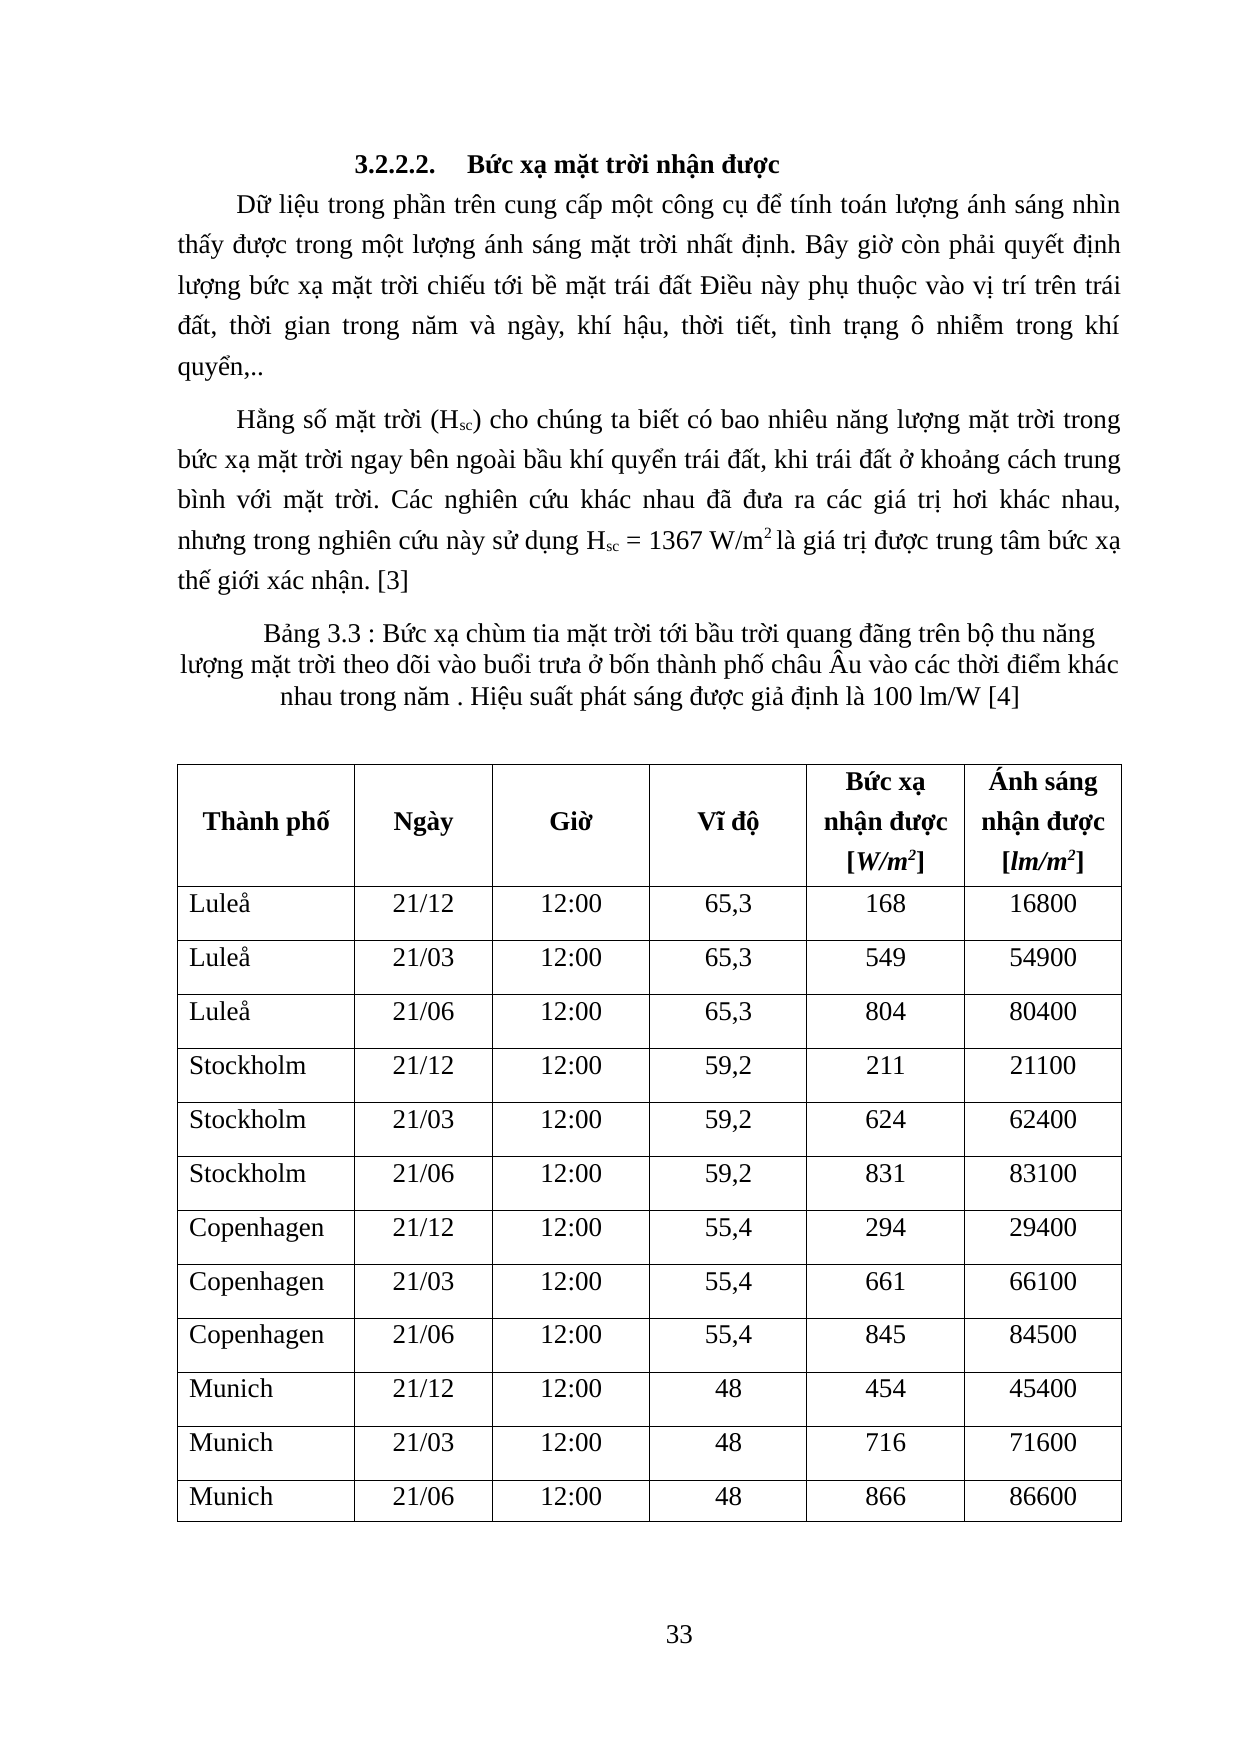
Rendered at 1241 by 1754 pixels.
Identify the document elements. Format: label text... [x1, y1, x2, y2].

table_cell 80400 [965, 995, 1121, 1048]
table_cell Munich [178, 1373, 354, 1426]
table_cell 62400 [965, 1103, 1121, 1156]
table_header Thành phố [178, 765, 354, 886]
table_cell 21/06 [355, 995, 492, 1048]
table_cell 21/06 [355, 1157, 492, 1210]
table_cell 454 [807, 1373, 964, 1426]
table_cell 45400 [965, 1373, 1121, 1426]
table_cell 21/03 [355, 1427, 492, 1479]
table_cell 65,3 [650, 941, 806, 994]
table_cell 59,2 [650, 1103, 806, 1156]
table_cell 21/12 [355, 887, 492, 940]
table_cell 21/03 [355, 1103, 492, 1156]
table_cell Munich [178, 1481, 354, 1521]
table_cell 71600 [965, 1427, 1121, 1479]
table_cell 21100 [965, 1049, 1121, 1102]
table_cell 29400 [965, 1211, 1121, 1264]
table_cell 845 [807, 1319, 964, 1372]
table_cell 48 [650, 1373, 806, 1426]
table_cell Luleå [178, 887, 354, 940]
table_cell 12:00 [493, 1481, 649, 1521]
table_cell 21/12 [355, 1373, 492, 1426]
table_cell Copenhagen [178, 1319, 354, 1372]
table_cell 549 [807, 941, 964, 994]
table_cell 21/12 [355, 1211, 492, 1264]
text Dữ liệu trong phần trên cung cấp một công cụ để tính toán lượng ánh sáng nhìn thấy được trong một lượng ánh sáng mặt trời nhất định. Bây giờ còn phải quyết định lượng bức xạ mặt trời chiếu tới bề mặt trái đất Điều này phụ thuộc vào vị trí trên trái đất, thời gian trong năm và ngày, khí hậu, thời tiết, tình trạng ô nhiễm trong khí quyển,.. [177, 188, 1122, 381]
table_cell 21/03 [355, 1265, 492, 1318]
table_cell 12:00 [493, 1103, 649, 1156]
table_cell 55,4 [650, 1319, 806, 1372]
table_cell Stockholm [178, 1157, 354, 1210]
table_cell 211 [807, 1049, 964, 1102]
table_cell 716 [807, 1427, 964, 1479]
table_cell 21/06 [355, 1319, 492, 1372]
table_header Ánh sáng nhận được [lm/m2] [965, 765, 1121, 886]
table_cell 65,3 [650, 995, 806, 1048]
table_cell 831 [807, 1157, 964, 1210]
table_cell 65,3 [650, 887, 806, 940]
table_cell 59,2 [650, 1157, 806, 1210]
table_header Ngày [355, 765, 492, 886]
table_cell Stockholm [178, 1103, 354, 1156]
table_cell 866 [807, 1481, 964, 1521]
subtitle Bức xạ mặt trời nhận được [354, 148, 1122, 179]
table_cell 21/06 [355, 1481, 492, 1521]
table_cell 661 [807, 1265, 964, 1318]
table_cell 624 [807, 1103, 964, 1156]
table_cell 804 [807, 995, 964, 1048]
table_cell 21/12 [355, 1049, 492, 1102]
table_cell 12:00 [493, 1319, 649, 1372]
table_cell 84500 [965, 1319, 1121, 1372]
table_cell 12:00 [493, 941, 649, 994]
table_cell 12:00 [493, 1427, 649, 1479]
table_cell Stockholm [178, 1049, 354, 1102]
table_cell 86600 [965, 1481, 1121, 1521]
table_cell Munich [178, 1427, 354, 1479]
table_header Giờ [493, 765, 649, 886]
table_cell 12:00 [493, 1157, 649, 1210]
table_cell 168 [807, 887, 964, 940]
table_cell 12:00 [493, 1211, 649, 1264]
table_cell 12:00 [493, 995, 649, 1048]
table_header Bức xạ nhận được [W/m2] [807, 765, 964, 886]
table_cell 12:00 [493, 1373, 649, 1426]
table_cell 59,2 [650, 1049, 806, 1102]
table_cell Luleå [178, 995, 354, 1048]
table_cell 54900 [965, 941, 1121, 994]
table_cell 55,4 [650, 1265, 806, 1318]
table_cell 21/03 [355, 941, 492, 994]
table_cell Copenhagen [178, 1211, 354, 1264]
table_cell 48 [650, 1427, 806, 1479]
table_header Vĩ độ [650, 765, 806, 886]
table_cell 55,4 [650, 1211, 806, 1264]
text Hằng số mặt trời (Hsc) cho chúng ta biết có bao nhiêu năng lượng mặt trời trong bức xạ mặt trời ngay bên ngoài bầu khí quyển trái đất, khi trái đất ở khoảng cách trung bình với mặt trời. Các nghiên cứu khác nhau đã đưa ra các giá trị hơi khác nhau, nhưng trong nghiên cứu này sử dụng Hsc = 1367 W/m2 là giá trị được trung tâm bức xạ thế giới xác nhận. [3] [177, 403, 1122, 596]
table_cell 12:00 [493, 1049, 649, 1102]
table_cell 12:00 [493, 887, 649, 940]
table_cell 294 [807, 1211, 964, 1264]
table_cell Copenhagen [178, 1265, 354, 1318]
table_cell 83100 [965, 1157, 1121, 1210]
table_cell Luleå [178, 941, 354, 994]
table_cell 48 [650, 1481, 806, 1521]
table_cell 12:00 [493, 1265, 649, 1318]
table_cell 66100 [965, 1265, 1121, 1318]
table_cell 16800 [965, 887, 1121, 940]
